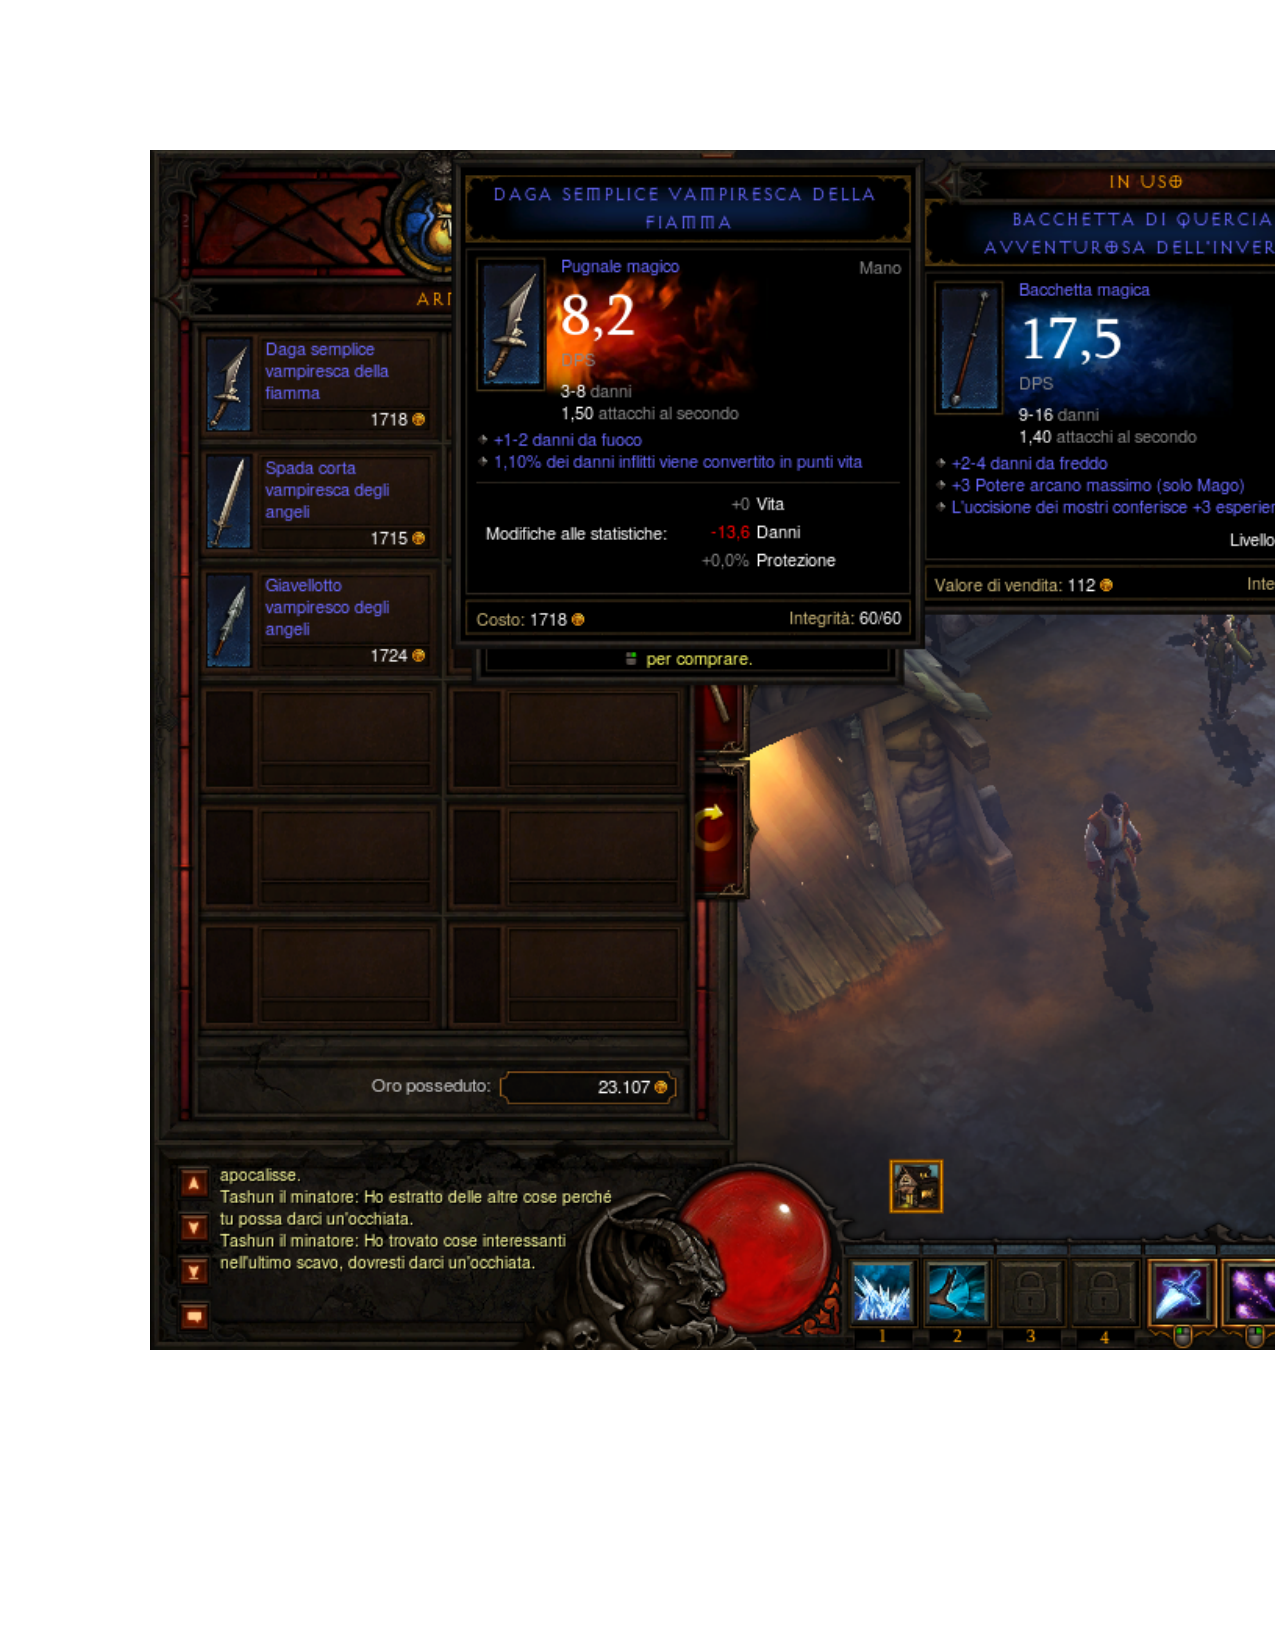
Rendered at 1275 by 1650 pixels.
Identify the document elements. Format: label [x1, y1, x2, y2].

picture [150, 150, 1275, 1350]
